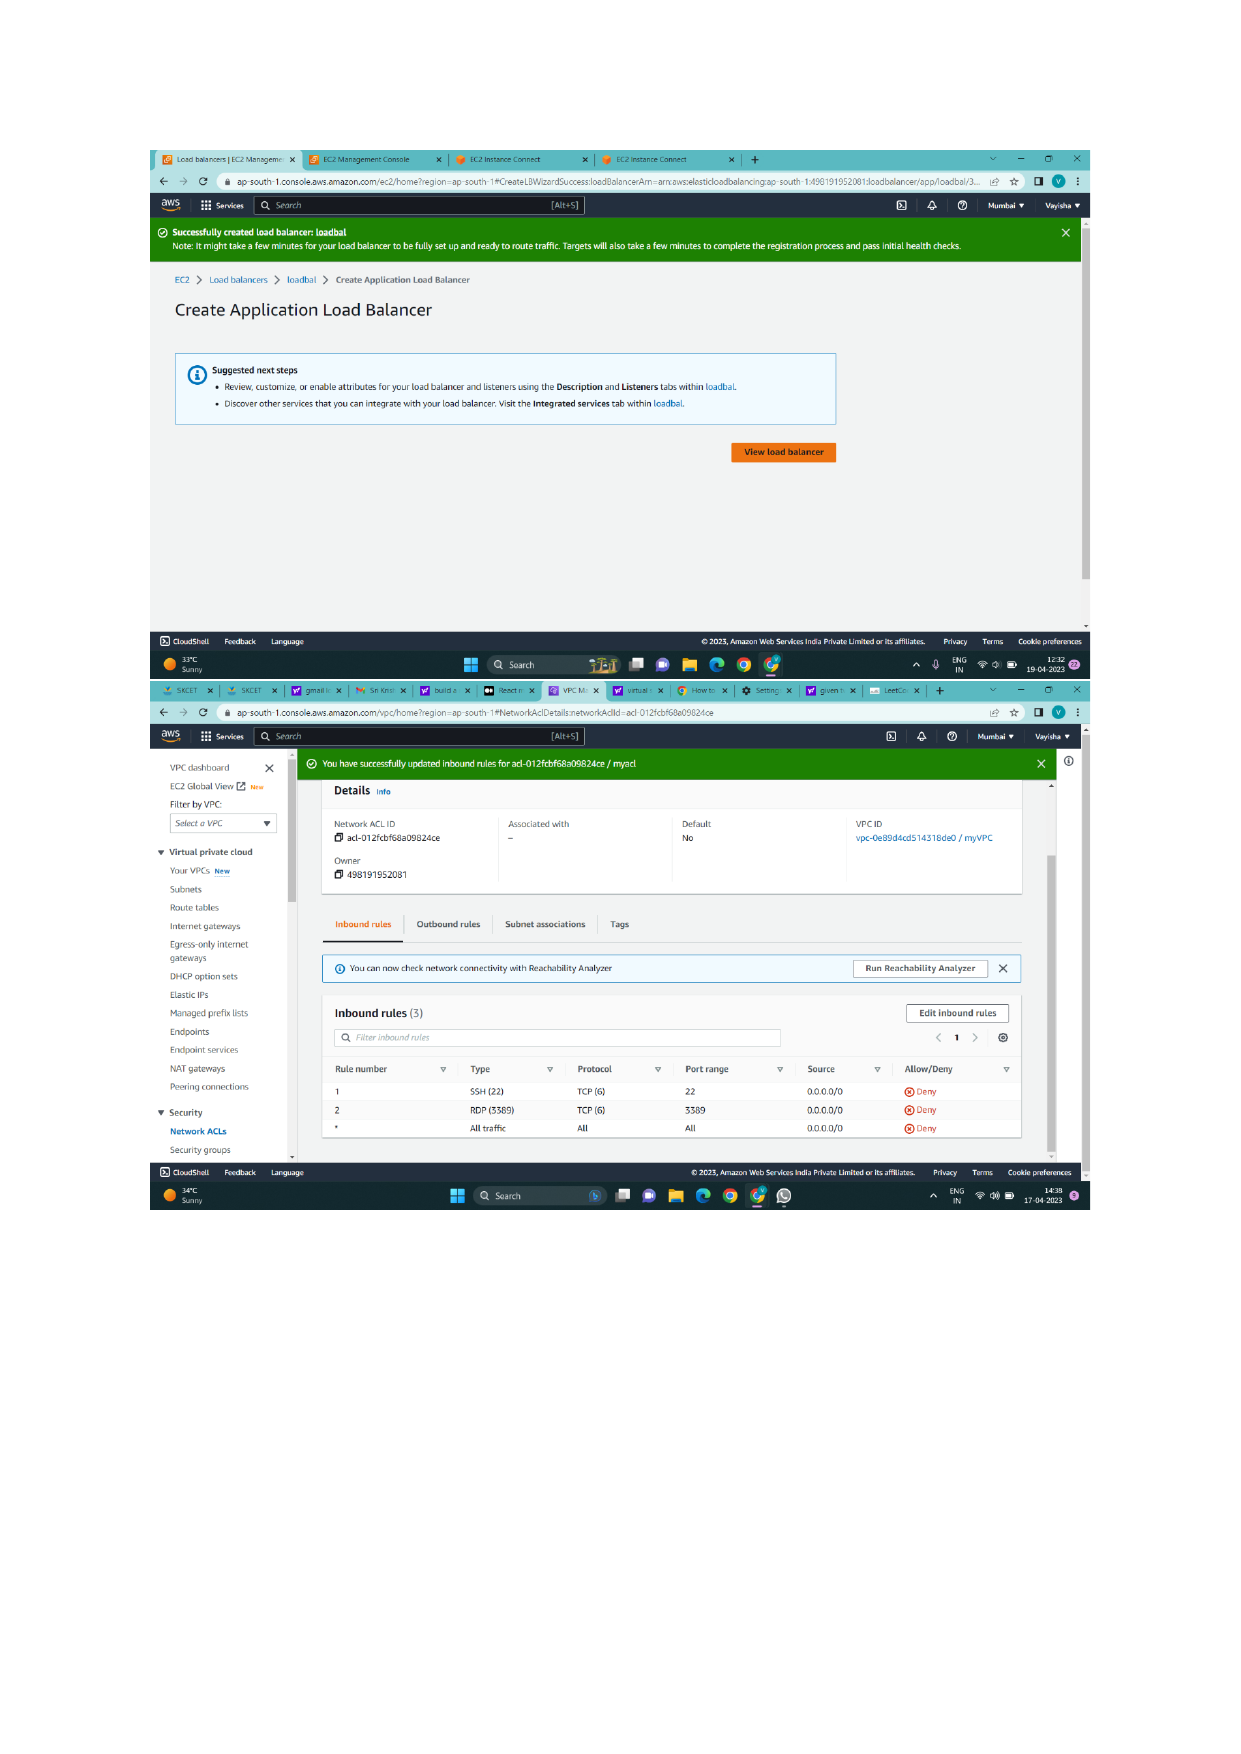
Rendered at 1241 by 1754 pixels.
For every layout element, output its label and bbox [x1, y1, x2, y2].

picture [150, 150, 1091, 679]
picture [150, 681, 1091, 1210]
